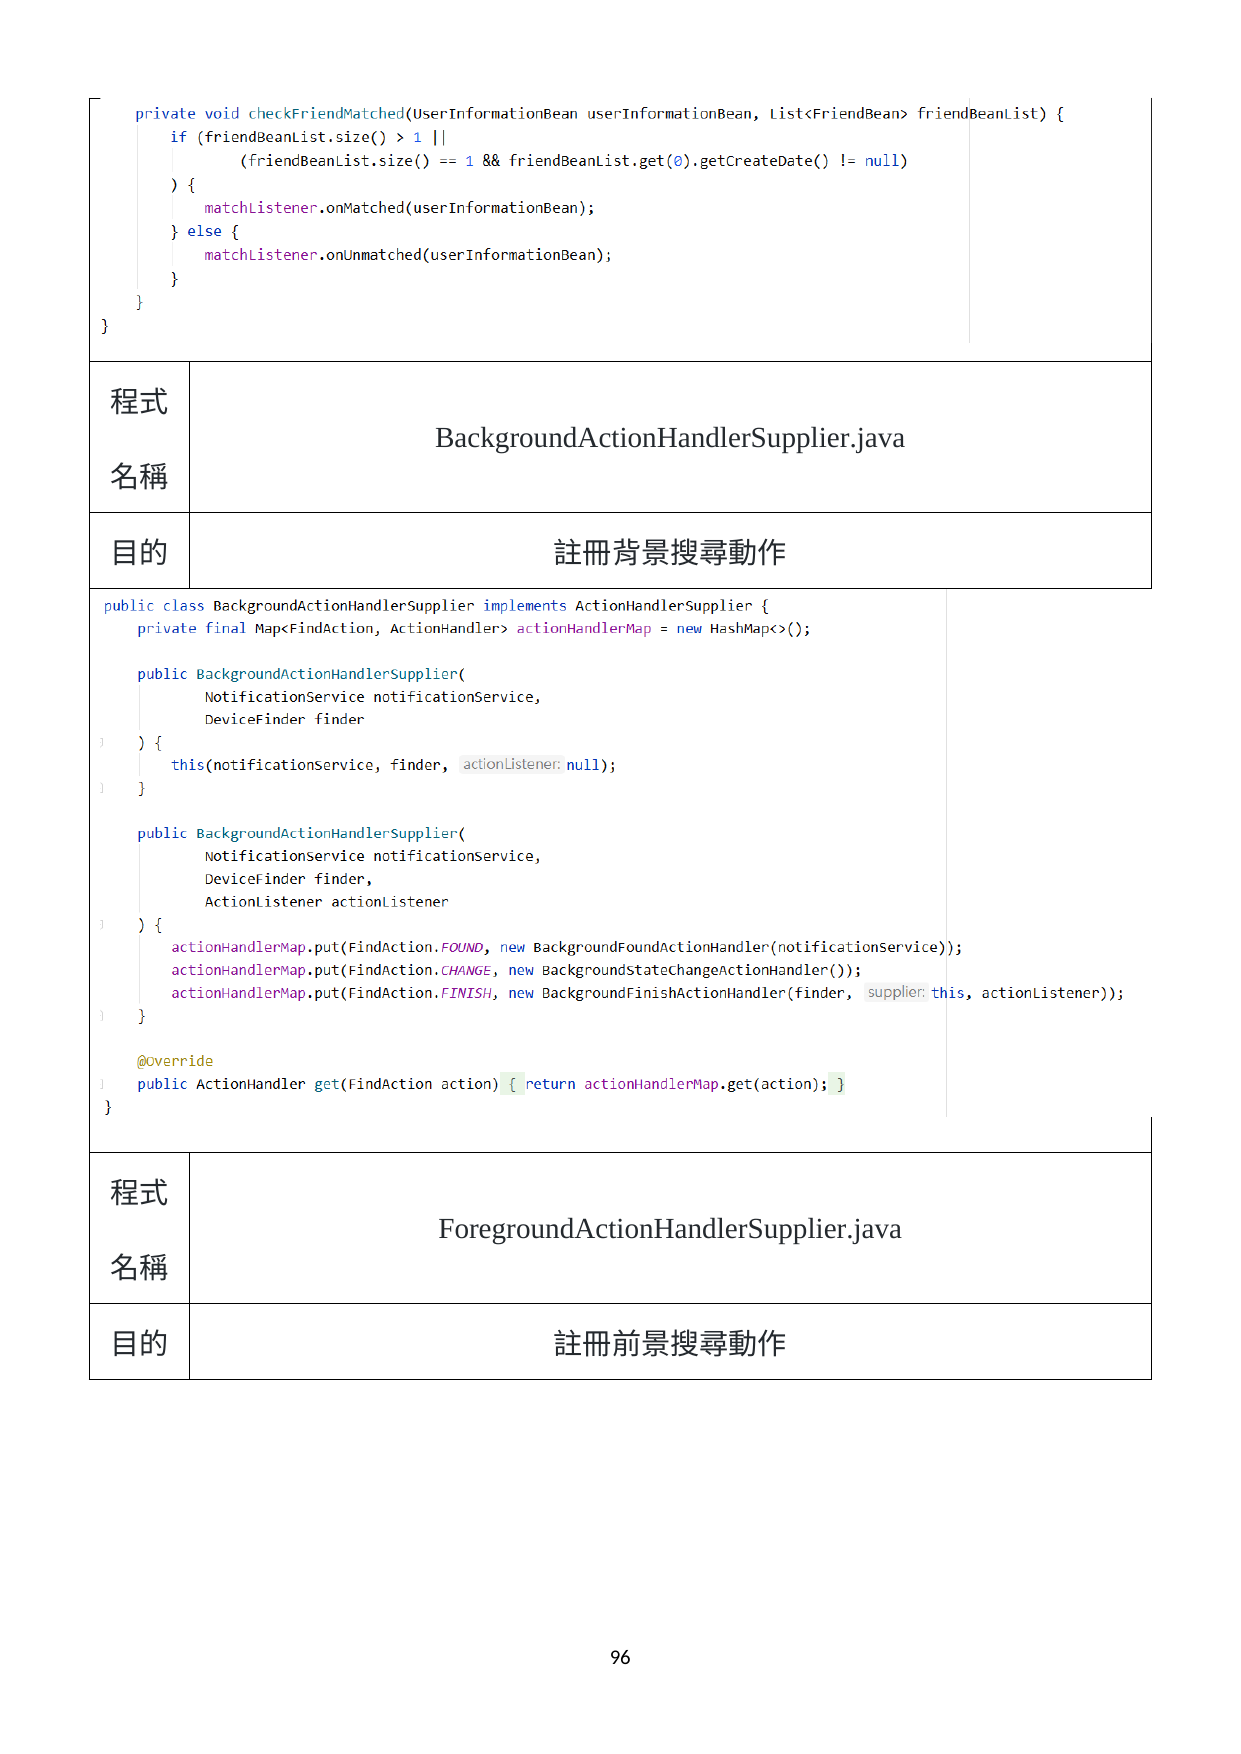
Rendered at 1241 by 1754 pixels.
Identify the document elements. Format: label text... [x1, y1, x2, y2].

table_cell [90, 589, 1151, 1152]
table_cell BackgroundActionHandlerSupplier.java [190, 362, 1151, 512]
picture [100, 589, 1164, 1117]
table_cell 目的 [90, 1304, 189, 1379]
table_cell 註冊背景搜尋動作 [190, 513, 1151, 588]
table_cell 程式名稱 [90, 362, 189, 512]
table_cell 註冊前景搜尋動作 [190, 1304, 1151, 1379]
table_cell [90, 99, 1151, 361]
table_cell 程式名稱 [90, 1153, 189, 1303]
table_cell 目的 [90, 513, 189, 588]
picture [100, 98, 1152, 343]
table_cell ForegroundActionHandlerSupplier.java [190, 1153, 1151, 1303]
